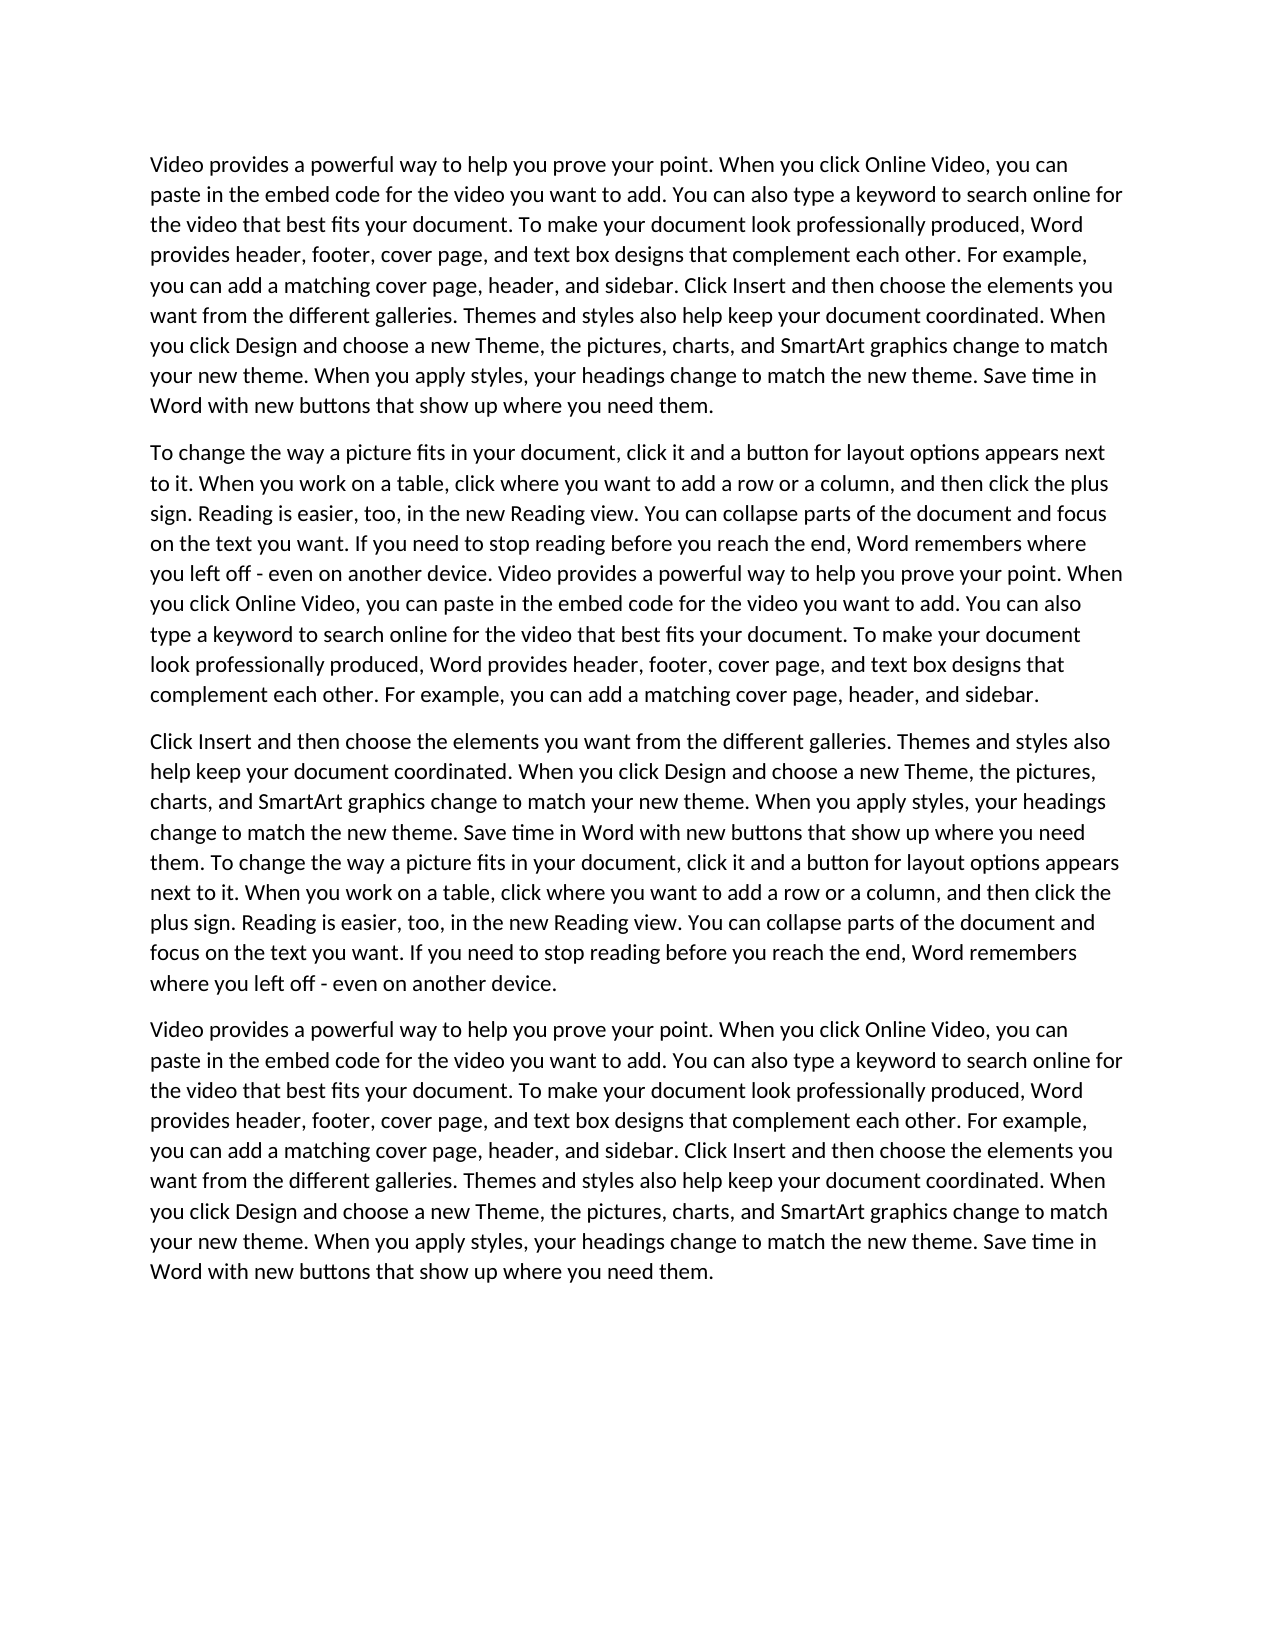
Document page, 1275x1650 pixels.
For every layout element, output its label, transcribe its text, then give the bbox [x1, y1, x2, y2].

text Click Insert and then choose the elements you want from the different galleries. Themes and styles also help keep your document coordinated. When you click Design and choose a new Theme, the pictures, charts, and SmartArt graphics change to match your new theme. When you apply styles, your headings change to match the new theme. Save time in Word with new buttons that show up where you need them. To change the way a picture fits in your document, click it and a button for layout options appears next to it. When you work on a table, click where you want to add a row or a column, and then click the plus sign. Reading is easier, too, in the new Reading view. You can collapse parts of the document and focus on the text you want. If you need to stop reading before you reach the end, Word remembers where you left off - even on another device. [150, 727, 1125, 997]
text Video provides a powerful way to help you prove your point. When you click Online Video, you can paste in the embed code for the video you want to add. You can also type a keyword to search online for the video that best fits your document. To make your document look professionally produced, Word provides header, footer, cover page, and text box designs that complement each other. For example, you can add a matching cover page, header, and sidebar. Click Insert and then choose the elements you want from the different galleries. Themes and styles also help keep your document coordinated. When you click Design and choose a new Theme, the pictures, charts, and SmartArt graphics change to match your new theme. When you apply styles, your headings change to match the new theme. Save time in Word with new buttons that show up where you need them. [150, 150, 1125, 420]
text Video provides a powerful way to help you prove your point. When you click Online Video, you can paste in the embed code for the video you want to add. You can also type a keyword to search online for the video that best fits your document. To make your document look professionally produced, Word provides header, footer, cover page, and text box designs that complement each other. For example, you can add a matching cover page, header, and sidebar. Click Insert and then choose the elements you want from the different galleries. Themes and styles also help keep your document coordinated. When you click Design and choose a new Theme, the pictures, charts, and SmartArt graphics change to match your new theme. When you apply styles, your headings change to match the new theme. Save time in Word with new buttons that show up where you need them. [150, 1016, 1125, 1285]
